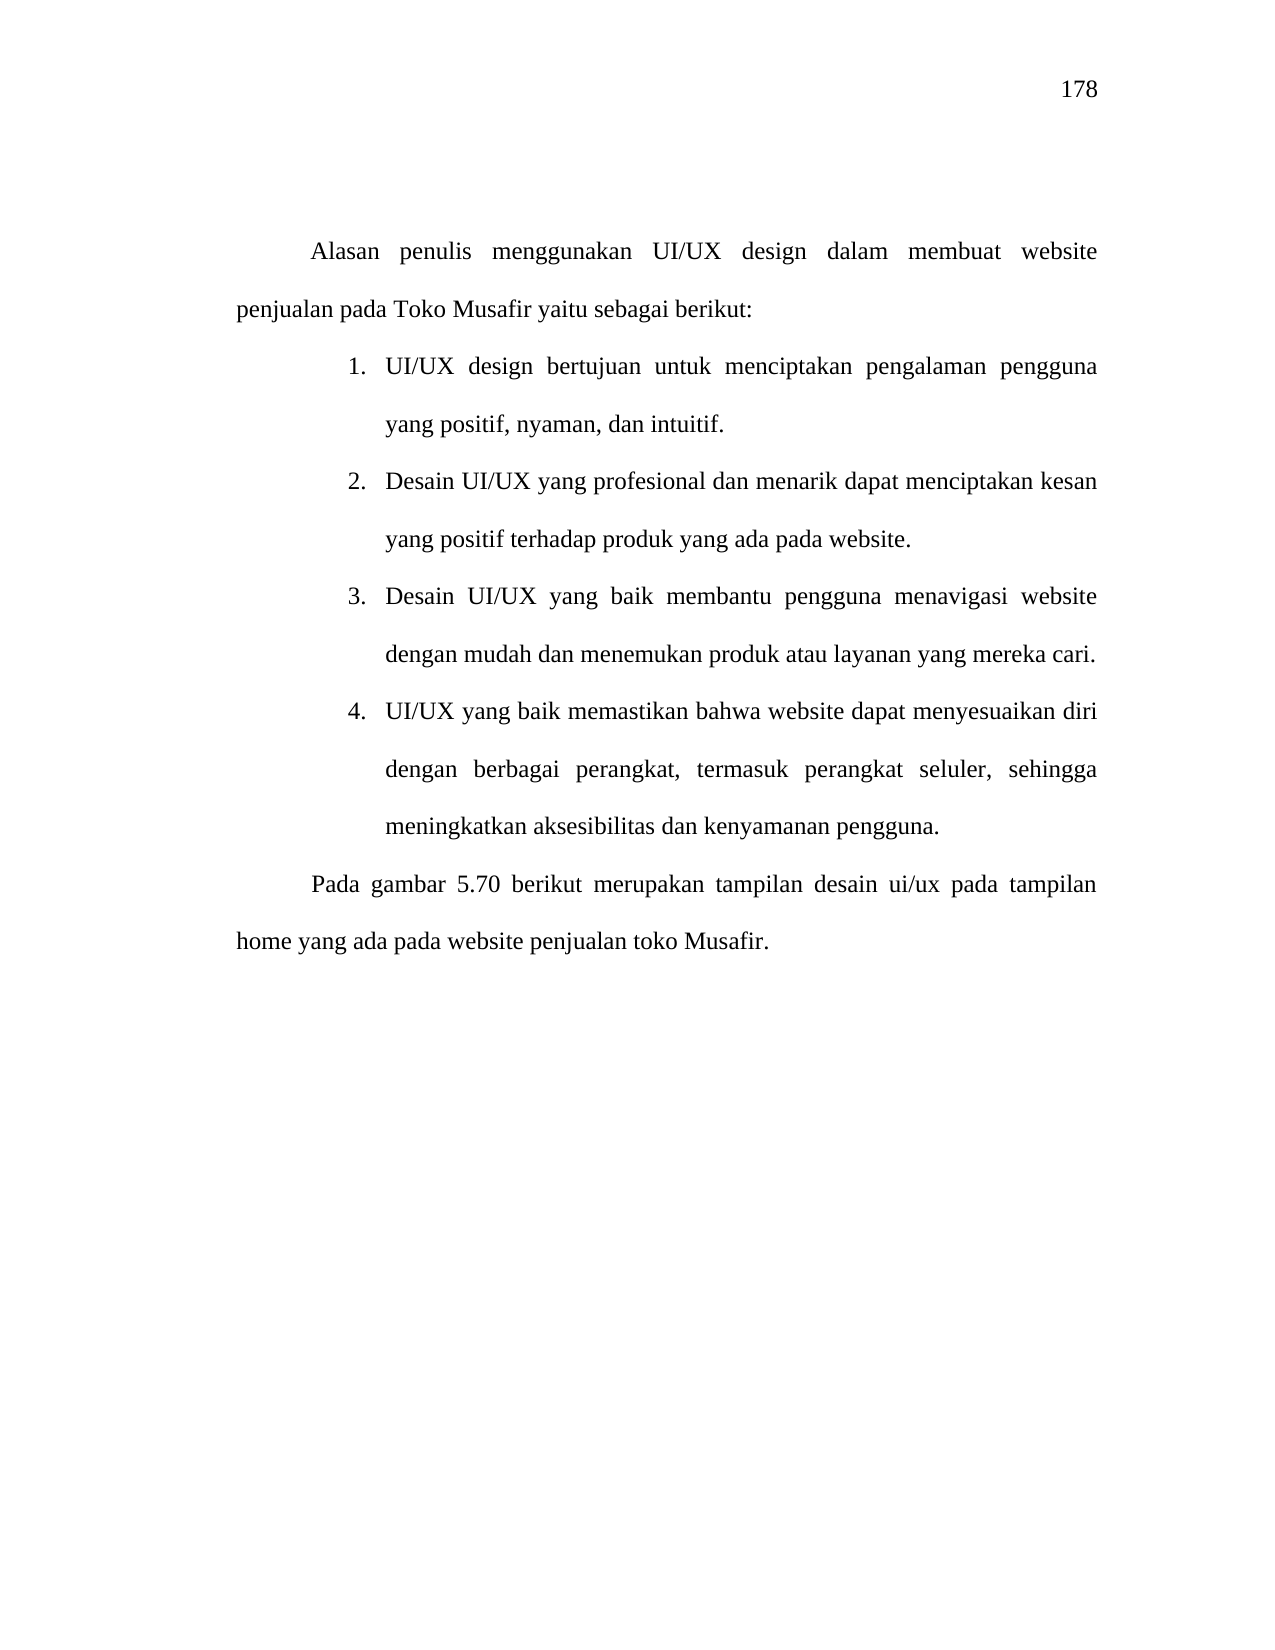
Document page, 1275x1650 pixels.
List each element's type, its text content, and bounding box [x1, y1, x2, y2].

list Desain UI/UX yang baik membantu pengguna menavigasi website dengan mudah dan menemukan produk atau layanan yang mereka cari. [348, 581, 1098, 667]
list UI/UX yang baik memastikan bahwa website dapat menyesuaikan diri dengan berbagai perangkat, termasuk perangkat seluler, sehingga meningkatkan aksesibilitas dan kenyamanan pengguna. [348, 696, 1098, 840]
list Desain UI/UX yang profesional dan menarik dapat menciptakan kesan yang positif terhadap produk yang ada pada website. [348, 466, 1098, 552]
list Alasan penulis menggunakan UI/UX design dalam membuat website penjualan pada Toko Musafir yaitu sebagai berikut: [236, 236, 1098, 322]
list Pada gambar 5.70 berikut merupakan tampilan desain ui/ux pada tampilan home yang ada pada website penjualan toko Musafir. [236, 869, 1098, 955]
list UI/UX design bertujuan untuk menciptakan pengalaman pengguna yang positif, nyaman, dan intuitif. [348, 351, 1098, 437]
